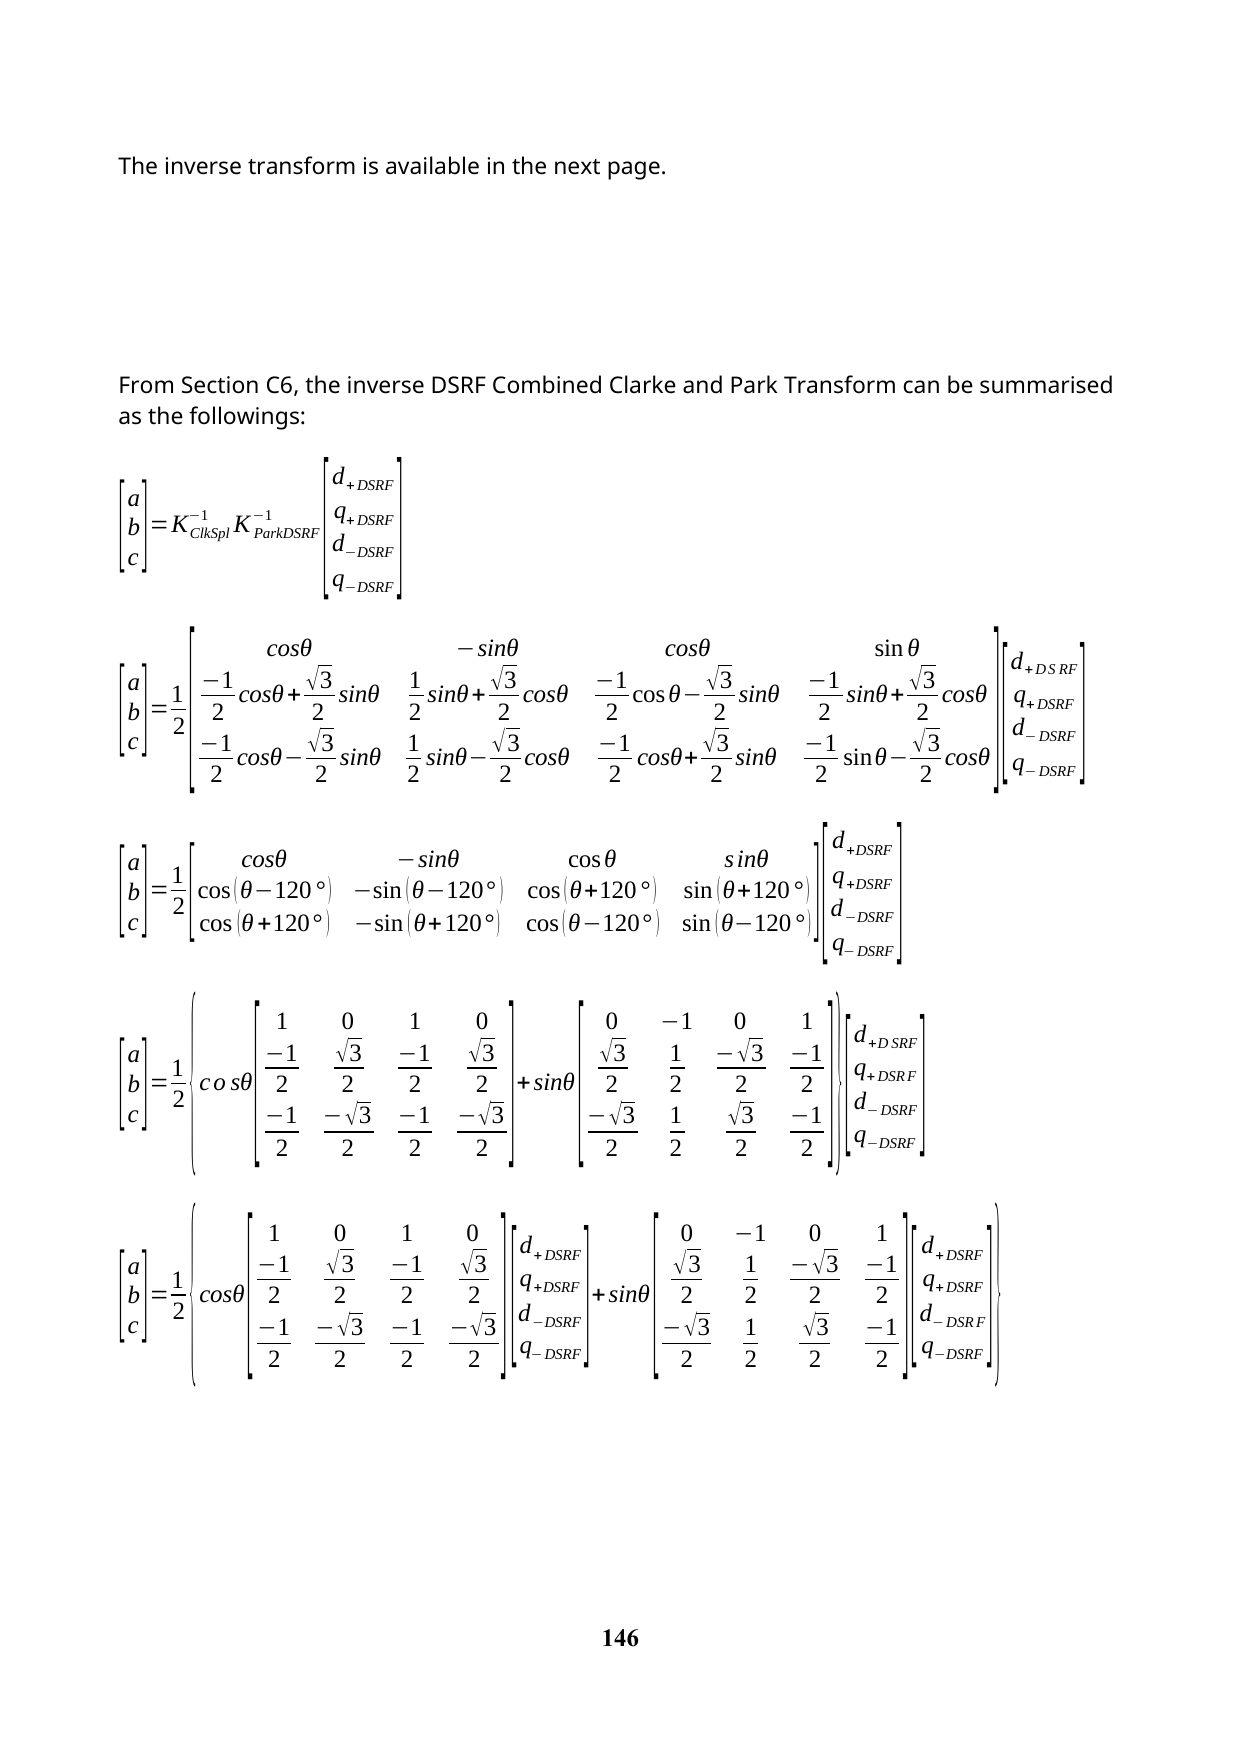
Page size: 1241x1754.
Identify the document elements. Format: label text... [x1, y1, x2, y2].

text From Section C6, the inverse DSRF Combined Clarke and Park Transform can be summarised as the followings: [118, 369, 1122, 431]
text The inverse transform is available in the next page. [118, 150, 1122, 181]
